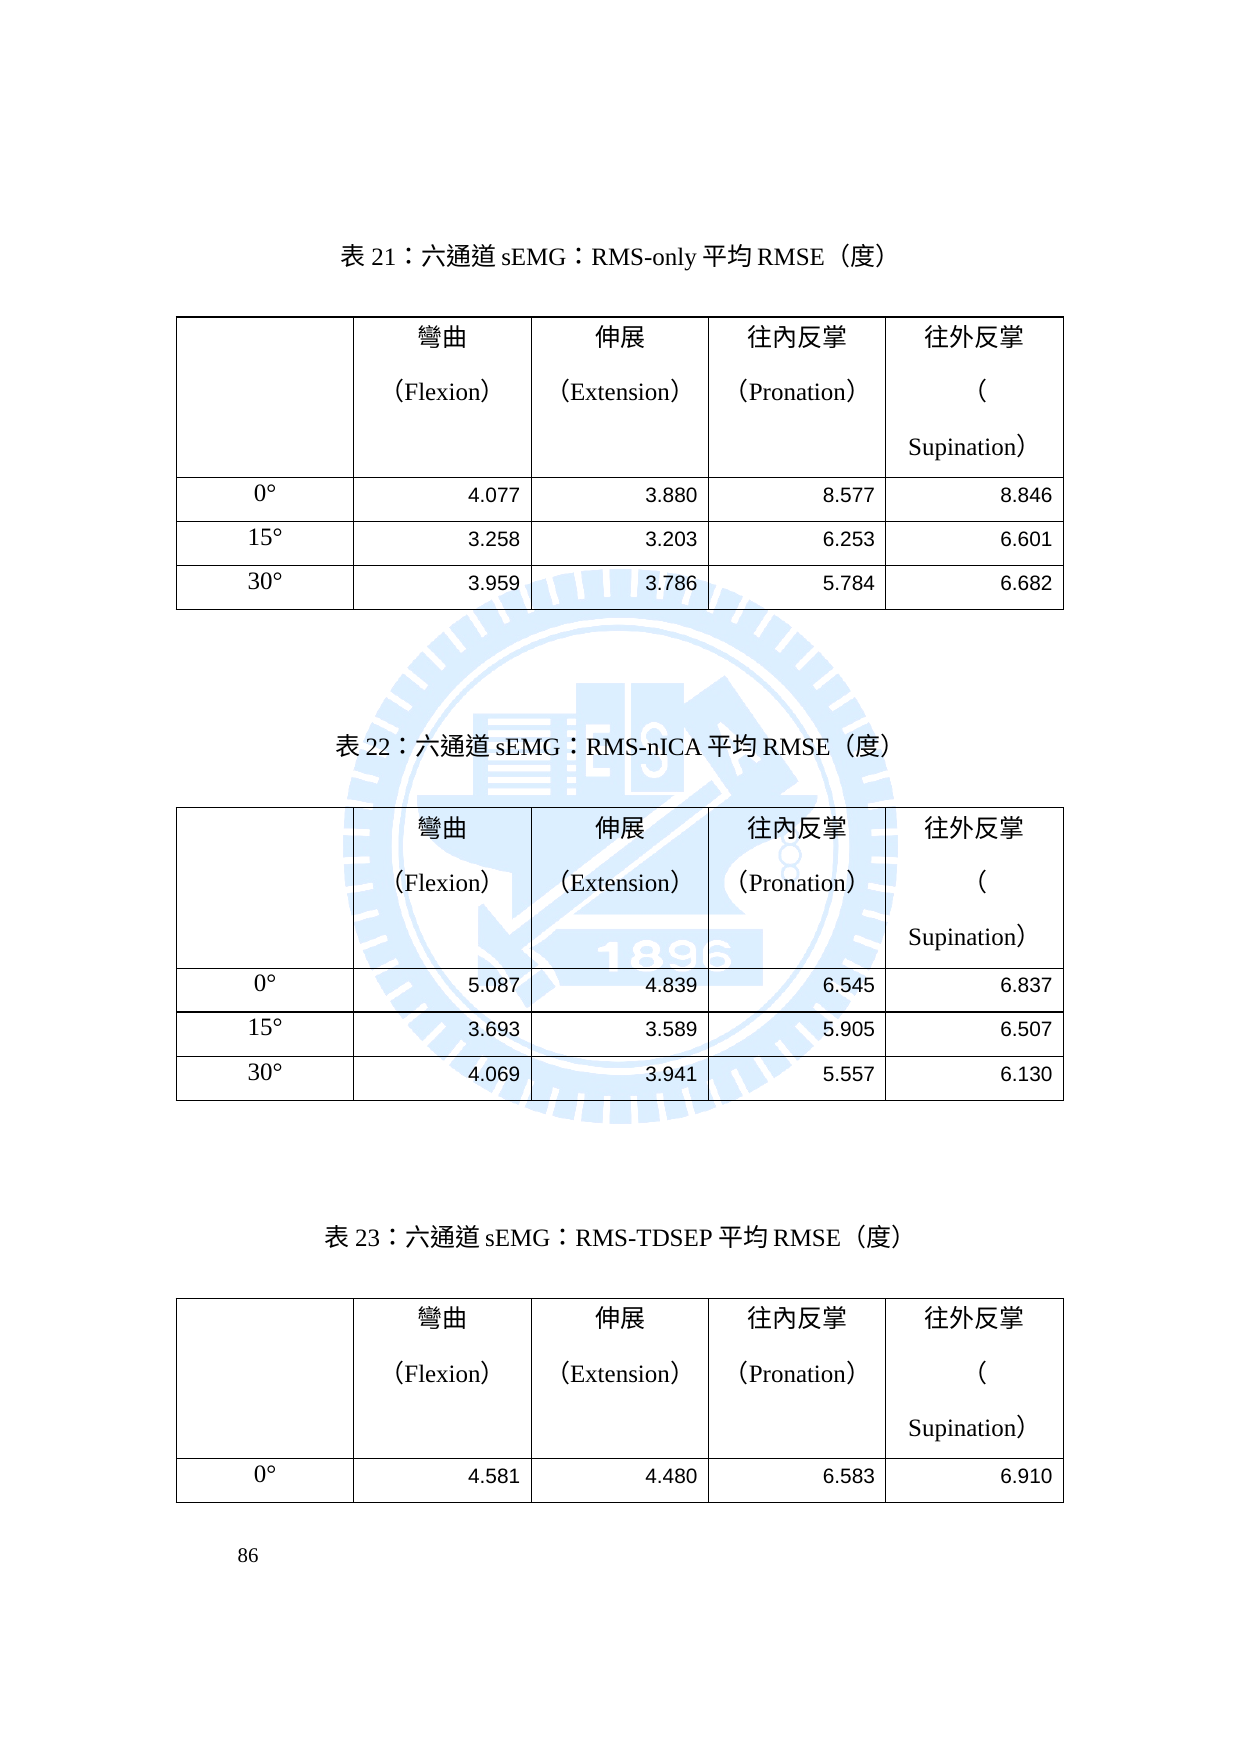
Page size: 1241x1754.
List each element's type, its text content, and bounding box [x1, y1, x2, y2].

table_cell 15° [177, 1013, 353, 1056]
table_header 伸展 （Extension） [532, 808, 708, 967]
table_cell 3.959 [354, 566, 531, 609]
table_header 彎曲 （Flexion） [354, 808, 531, 967]
table_cell 5.087 [354, 969, 531, 1011]
table_cell 6.583 [709, 1459, 885, 1502]
table_header [177, 318, 353, 477]
table_cell 6.130 [886, 1057, 1063, 1099]
table_cell 6.545 [709, 969, 885, 1011]
table_cell 6.910 [886, 1459, 1063, 1502]
table_cell 0° [177, 1459, 353, 1502]
table_cell 3.258 [354, 522, 531, 565]
table_cell 3.693 [354, 1013, 531, 1056]
table_cell 5.557 [709, 1057, 885, 1099]
text 表 22：六通道sEMG：RMS-nICA平均RMSE（度） [187, 727, 1053, 763]
table_cell 6.601 [886, 522, 1063, 565]
table_cell 30° [177, 566, 353, 609]
table_cell 30° [177, 1057, 353, 1099]
text 表 23：六通道sEMG：RMS-TDSEP平均RMSE（度） [187, 1217, 1053, 1254]
table_header 往內反掌 （Pronation） [709, 318, 885, 477]
table_header 往外反掌 （Supination） [886, 808, 1063, 967]
table_cell 4.839 [532, 969, 708, 1011]
table_cell 3.589 [532, 1013, 708, 1056]
table_header 彎曲 （Flexion） [354, 1299, 531, 1458]
table_header [177, 808, 353, 967]
text 表 21：六通道sEMG：RMS-only平均RMSE（度） [187, 236, 1053, 272]
table_cell 5.905 [709, 1013, 885, 1056]
table_cell 4.069 [354, 1057, 531, 1099]
table_header 往內反掌 （Pronation） [709, 1299, 885, 1458]
table_cell 15° [177, 522, 353, 565]
table_cell 5.784 [709, 566, 885, 609]
table_cell 0° [177, 478, 353, 521]
table_cell 8.577 [709, 478, 885, 521]
table_cell 3.786 [532, 566, 708, 609]
table_cell 4.480 [532, 1459, 708, 1502]
table_header 往外反掌 （Supination） [886, 318, 1063, 477]
table_cell 4.581 [354, 1459, 531, 1502]
table_header 往內反掌 （Pronation） [709, 808, 885, 967]
table_cell 4.077 [354, 478, 531, 521]
table_header 伸展 （Extension） [532, 318, 708, 477]
table_cell 6.253 [709, 522, 885, 565]
table_cell 0° [177, 969, 353, 1011]
table_cell 8.846 [886, 478, 1063, 521]
table_header 伸展 （Extension） [532, 1299, 708, 1458]
table_header 彎曲 （Flexion） [354, 318, 531, 477]
table_cell 6.682 [886, 566, 1063, 609]
table_header [177, 1299, 353, 1458]
table_cell 3.880 [532, 478, 708, 521]
table_cell 6.837 [886, 969, 1063, 1011]
table_cell 6.507 [886, 1013, 1063, 1056]
table_cell 3.203 [532, 522, 708, 565]
table_cell 3.941 [532, 1057, 708, 1099]
table_header 往外反掌 （Supination） [886, 1299, 1063, 1458]
